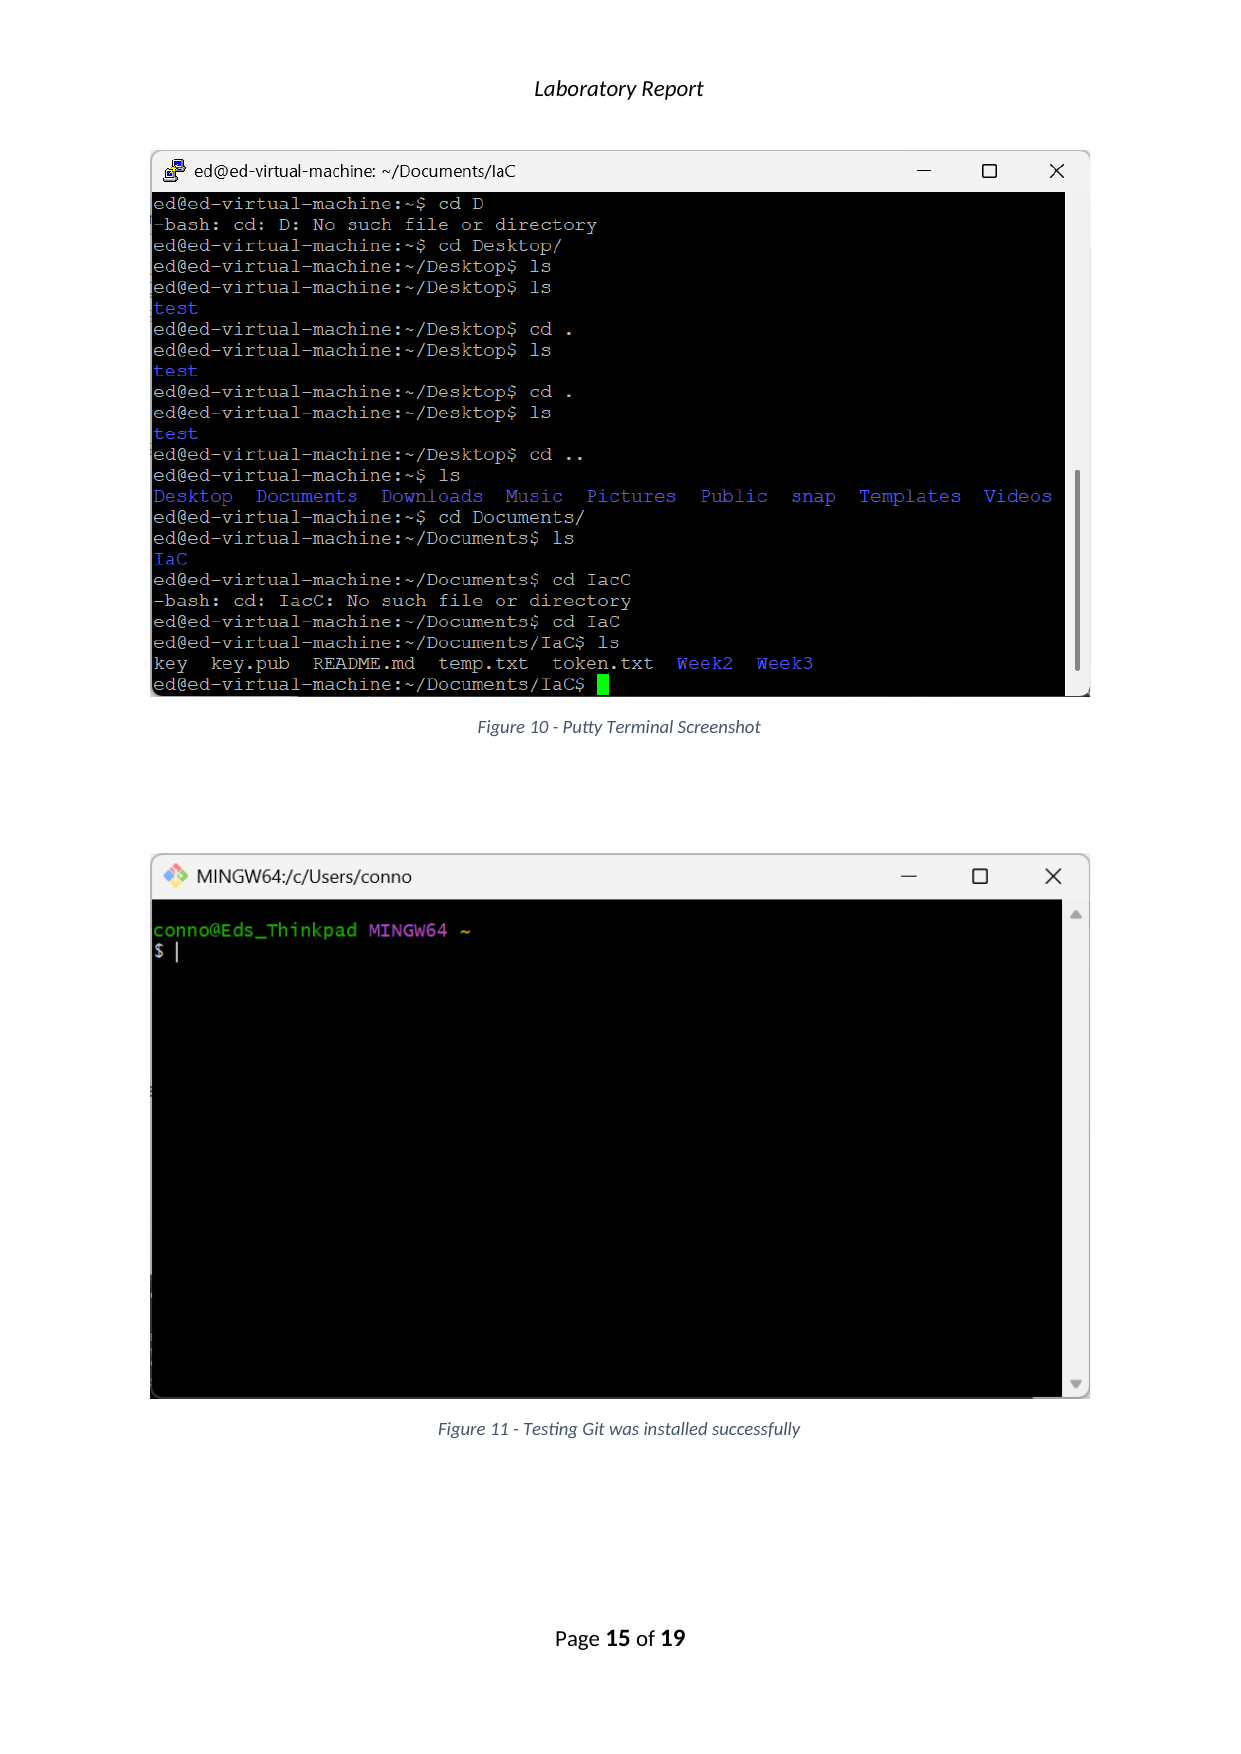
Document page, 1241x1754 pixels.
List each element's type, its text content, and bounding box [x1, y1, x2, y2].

picture [150, 853, 1091, 1399]
picture [150, 150, 1091, 697]
text Figure 10 - Putty Terminal Screenshot [150, 716, 1090, 739]
text Figure 11 - Testing Git was installed successfully [150, 1417, 1090, 1440]
